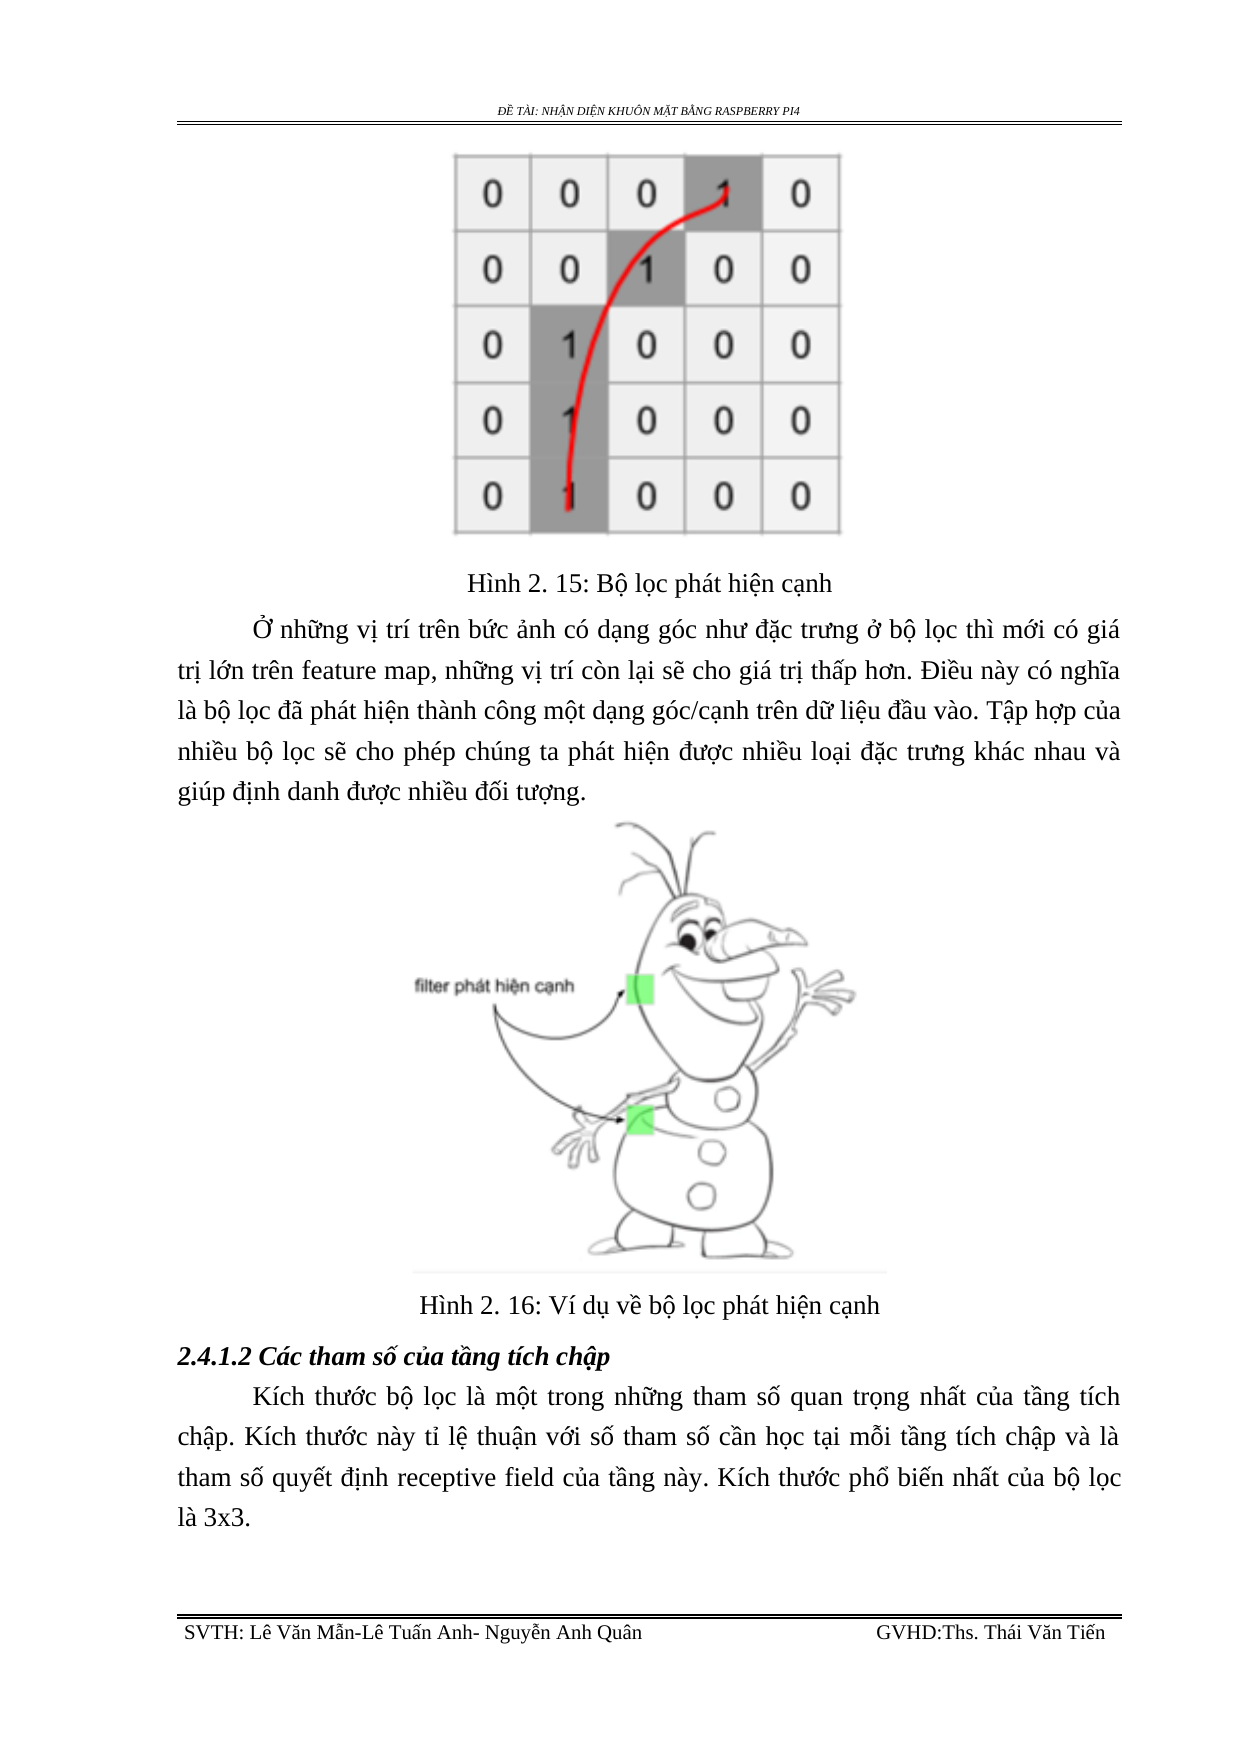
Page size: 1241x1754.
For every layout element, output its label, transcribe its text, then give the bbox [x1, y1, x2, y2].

subtitle 2.4.1.2 Các tham số của tầng tích chập [177, 1339, 1122, 1371]
text Ở những vị trí trên bức ảnh có dạng góc như đặc trưng ở bộ lọc thì mới có giá trị lớn trên feature map, những vị trí còn lại sẽ cho giá trị thấp hơn. Điều này có nghĩa là bộ lọc đã phát hiện thành công một dạng góc/cạnh trên dữ liệu đầu vào. Tập hợp của nhiều bộ lọc sẽ cho phép chúng ta phát hiện được nhiều loại đặc trưng khác nhau và giúp định danh được nhiều đối tượng. [177, 614, 1122, 806]
text Kích thước bộ lọc là một trong những tham số quan trọng nhất của tầng tích chập. Kích thước này tỉ lệ thuận với số tham số cần học tại mỗi tầng tích chập và là tham số quyết định receptive field của tầng này. Kích thước phổ biến nhất của bộ lọc là 3x3. [177, 1380, 1122, 1532]
text Hình 2. 16: Ví dụ về bộ lọc phát hiện cạnh [177, 1289, 1122, 1320]
picture [412, 815, 887, 1280]
text Hình 2. 15: Bộ lọc phát hiện cạnh [177, 567, 1122, 598]
picture [435, 147, 864, 558]
